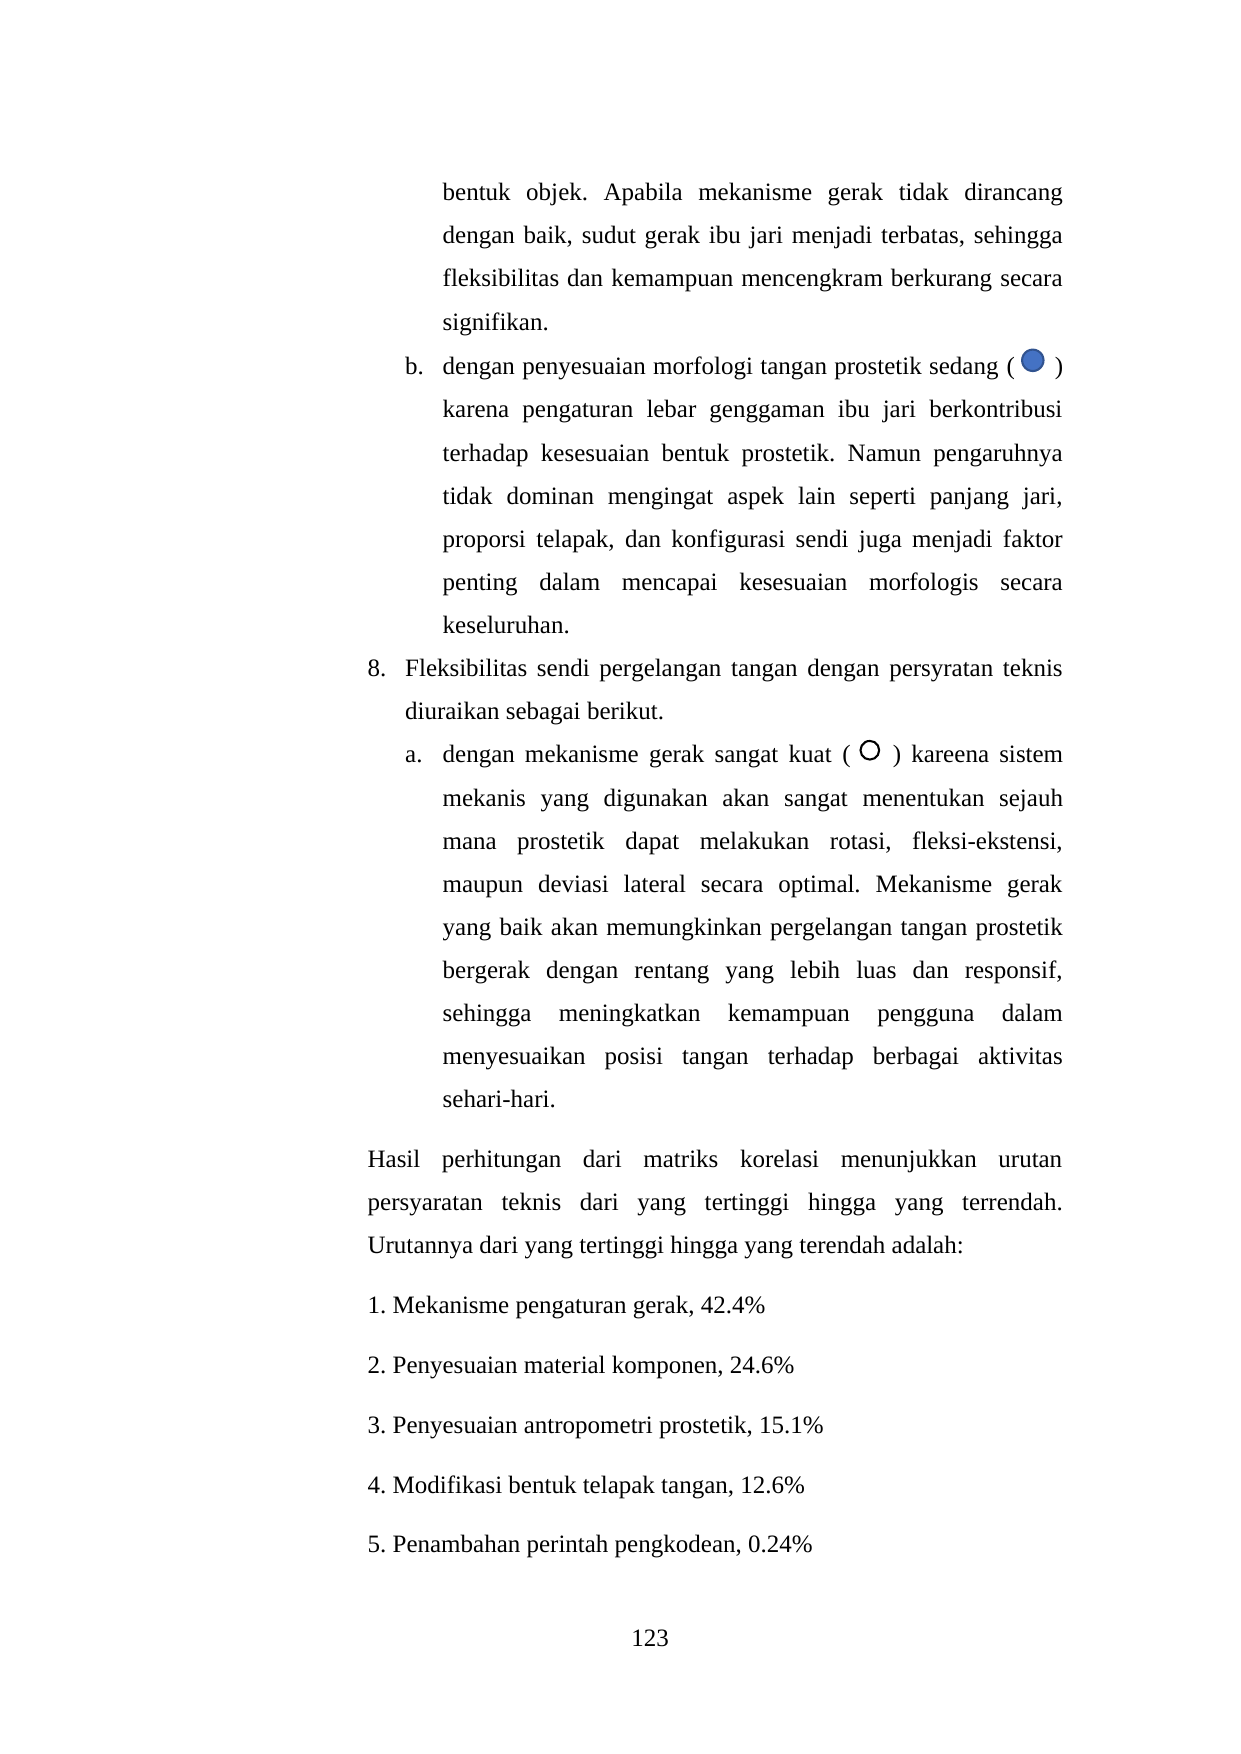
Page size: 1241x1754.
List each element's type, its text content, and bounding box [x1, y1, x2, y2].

text 1. Mekanisme pengaturan gerak, 42.4% [367, 1290, 1063, 1319]
text 5. Penambahan perintah pengkodean, 0.24% [367, 1529, 1063, 1558]
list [405, 177, 1063, 335]
text 4. Modifikasi bentuk telapak tangan, 12.6% [367, 1470, 1063, 1498]
list dengan mekanisme gerak sangat kuat ( ) kareena sistem mekanis yang digunakan akan sangat menentukan sejauh mana prostetik dapat melakukan rotasi, fleksi-ekstensi, maupun deviasi lateral secara optimal. Mekanisme gerak yang baik akan memungkinkan pergelangan tangan prostetik bergerak dengan rentang yang lebih luas dan responsif, sehingga meningkatkan kemampuan pengguna dalam menyesuaikan posisi tangan terhadap berbagai aktivitas sehari-hari. [405, 739, 1063, 1113]
list Fleksibilitas sendi pergelangan tangan dengan persyratan teknis diuraikan sebagai berikut. [367, 653, 1063, 725]
text 2. Penyesuaian material komponen, 24.6% [367, 1350, 1063, 1379]
text 3. Penyesuaian antropometri prostetik, 15.1% [367, 1410, 1063, 1439]
list dengan penyesuaian morfologi tangan prostetik sedang ( ) karena pengaturan lebar genggaman ibu jari berkontribusi terhadap kesesuaian bentuk prostetik. Namun pengaruhnya tidak dominan mengingat aspek lain seperti panjang jari, proporsi telapak, dan konfigurasi sendi juga menjadi faktor penting dalam mencapai kesesuaian morfologis secara keseluruhan. [405, 350, 1063, 639]
text Hasil perhitungan dari matriks korelasi menunjukkan urutan persyaratan teknis dari yang tertinggi hingga yang terrendah. Urutannya dari yang tertinggi hingga yang terendah adalah: [367, 1144, 1063, 1259]
